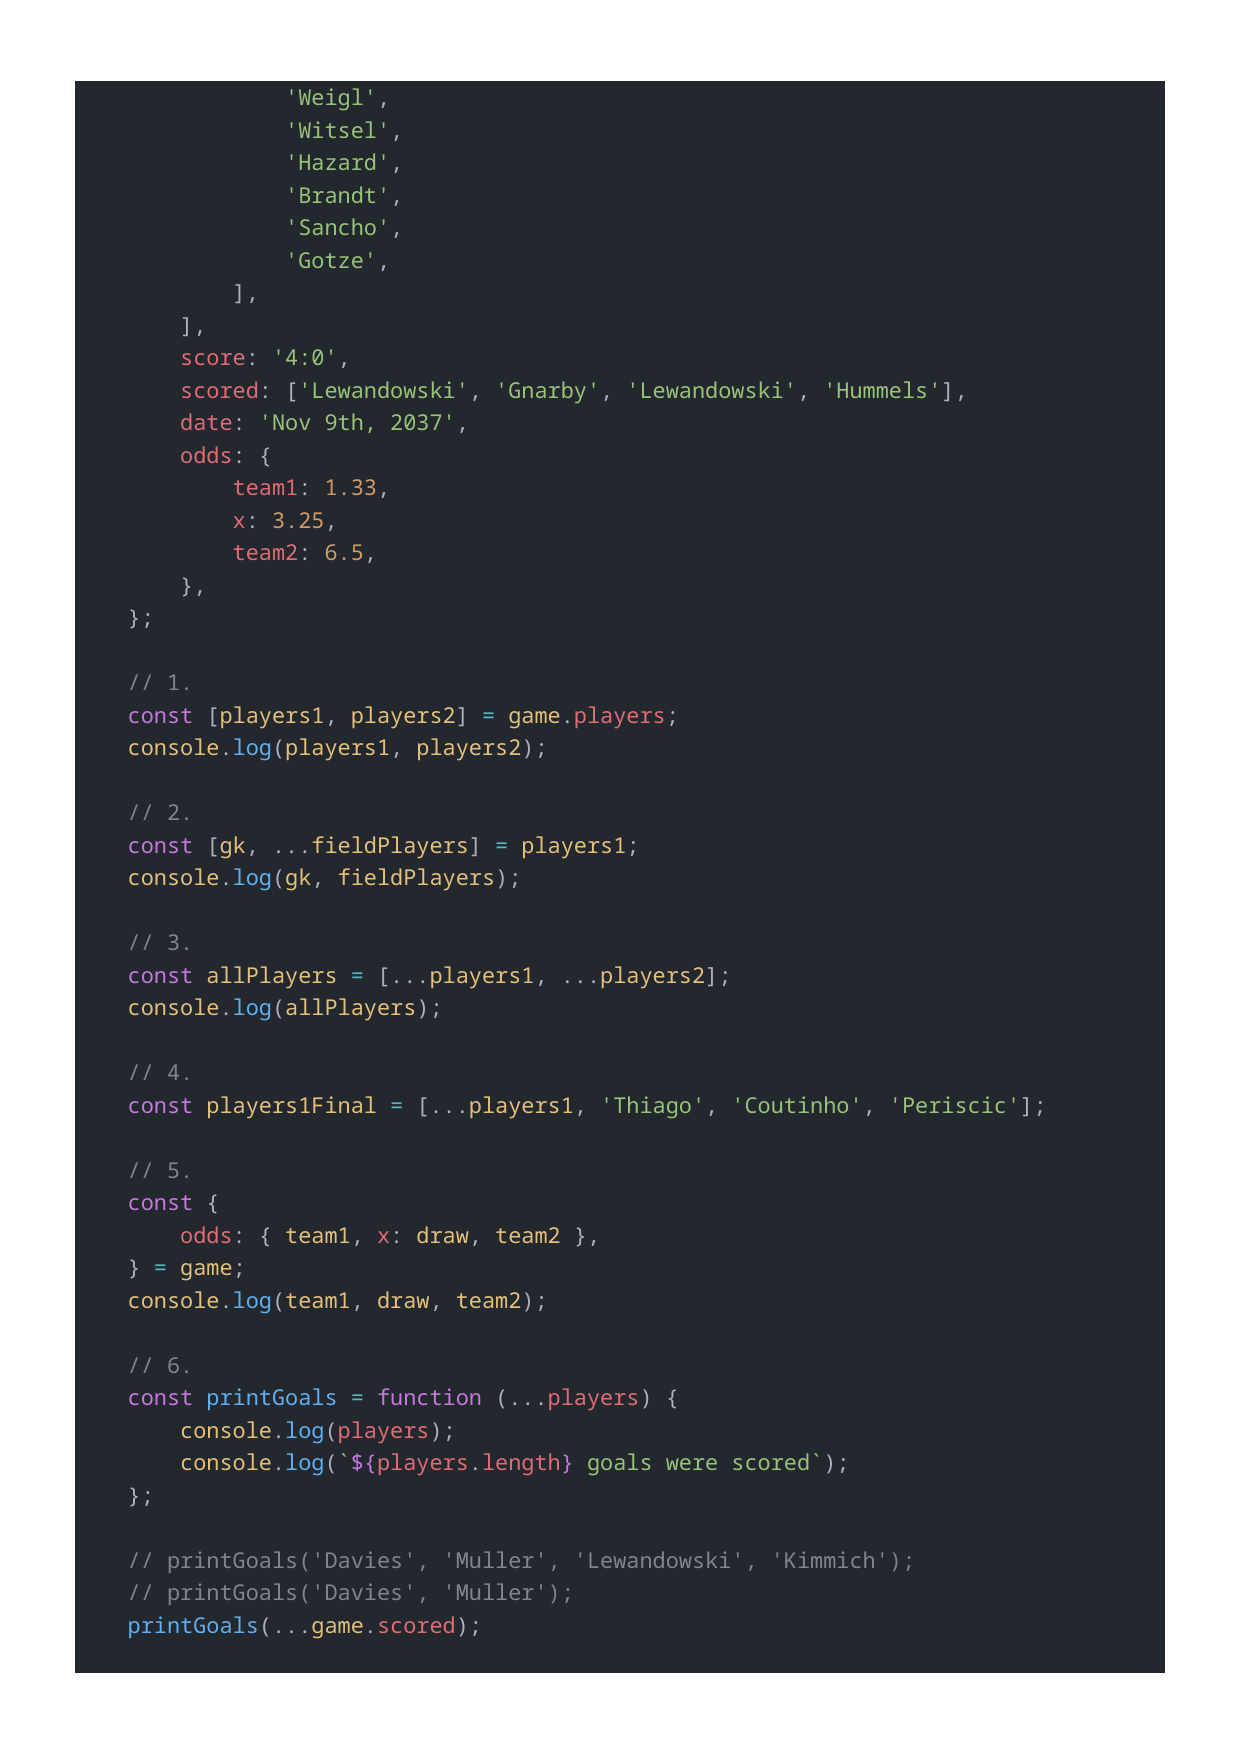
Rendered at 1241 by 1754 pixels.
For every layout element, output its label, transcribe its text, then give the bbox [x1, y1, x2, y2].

text // printGoals('Davies', 'Muller'); [75, 1576, 1165, 1608]
text // 4. [75, 1056, 1165, 1088]
text // 3. [75, 926, 1165, 958]
text // 1. [75, 666, 1165, 698]
text } = game; [75, 1251, 1165, 1283]
text console.log(team1, draw, team2); [75, 1283, 1165, 1316]
text score: '4:0', [75, 341, 1165, 373]
text // 2. [75, 796, 1165, 828]
text 'Witsel', [75, 113, 1165, 146]
text }, [75, 568, 1165, 601]
text team1: 1.33, [75, 471, 1165, 503]
text 'Hazard', [75, 146, 1165, 178]
text 'Gotze', [75, 243, 1165, 276]
text const [players1, players2] = game.players; [75, 698, 1165, 731]
text }; [75, 601, 1165, 633]
text odds: { [75, 438, 1165, 471]
text ], [75, 276, 1165, 308]
text console.log(players1, players2); [75, 731, 1165, 763]
text team2: 6.5, [75, 536, 1165, 568]
text date: 'Nov 9th, 2037', [75, 406, 1165, 438]
text scored: ['Lewandowski', 'Gnarby', 'Lewandowski', 'Hummels'], [75, 373, 1165, 406]
text x: 3.25, [75, 503, 1165, 536]
text odds: { team1, x: draw, team2 }, [75, 1218, 1165, 1251]
text ], [75, 308, 1165, 341]
text const printGoals = function (...players) { [75, 1381, 1165, 1413]
text console.log(`${players.length} goals were scored`); [75, 1446, 1165, 1478]
text console.log(gk, fieldPlayers); [75, 861, 1165, 893]
text printGoals(...game.scored); [75, 1608, 1165, 1641]
text const allPlayers = [...players1, ...players2]; [75, 958, 1165, 991]
text const { [75, 1186, 1165, 1218]
text 'Sancho', [75, 211, 1165, 243]
text const players1Final = [...players1, 'Thiago', 'Coutinho', 'Periscic']; [75, 1088, 1165, 1121]
text // printGoals('Davies', 'Muller', 'Lewandowski', 'Kimmich'); [75, 1543, 1165, 1576]
text const [gk, ...fieldPlayers] = players1; [75, 828, 1165, 861]
text // 5. [75, 1153, 1165, 1186]
text // 6. [75, 1348, 1165, 1381]
text console.log(allPlayers); [75, 991, 1165, 1023]
text 'Weigl', [75, 81, 1165, 113]
text 'Brandt', [75, 178, 1165, 211]
text console.log(players); [75, 1413, 1165, 1446]
text }; [75, 1478, 1165, 1511]
